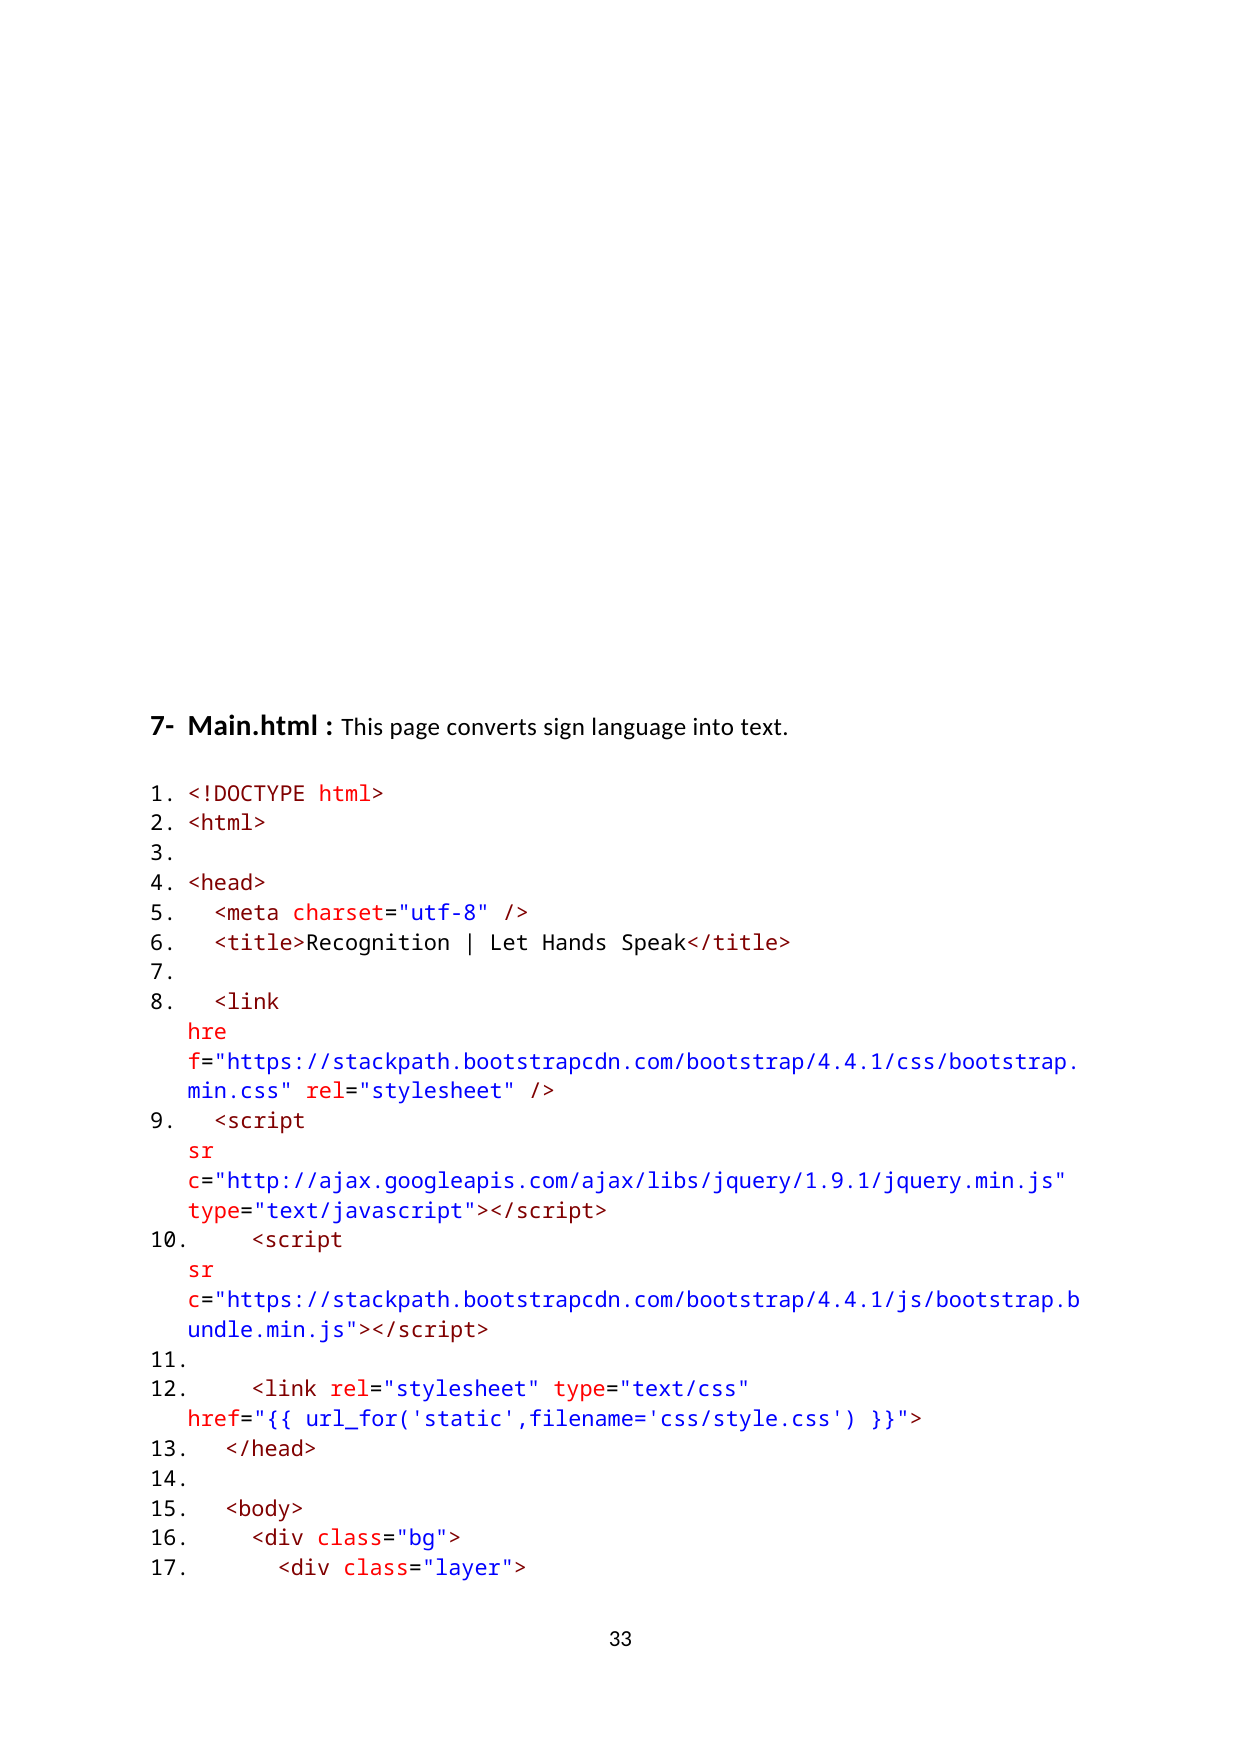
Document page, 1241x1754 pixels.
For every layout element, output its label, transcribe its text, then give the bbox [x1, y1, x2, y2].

list <body> [150, 1492, 1090, 1522]
list <!DOCTYPE html> [150, 777, 1090, 807]
list </head> [150, 1433, 1090, 1463]
list Main.html : This page converts sign language into text. [150, 707, 1090, 742]
list <head> [150, 867, 1090, 897]
list <html> [150, 807, 1090, 837]
list <div class="layer"> [150, 1552, 1090, 1582]
list <title>Recognition | Let Hands Speak</title> [150, 926, 1090, 956]
list <meta charset="utf-8" /> [150, 897, 1090, 926]
list <script src="http://ajax.googleapis.com/ajax/libs/jquery/1.9.1/jquery.min.js" type="text/javascript"></script> [150, 1105, 1090, 1224]
list <link href="https://stackpath.bootstrapcdn.com/bootstrap/4.4.1/css/bootstrap.min.css" rel="stylesheet" /> [150, 986, 1090, 1105]
list <script src="https://stackpath.bootstrapcdn.com/bootstrap/4.4.1/js/bootstrap.bundle.min.js"></script> [150, 1224, 1090, 1343]
list <div class="bg"> [150, 1522, 1090, 1552]
list <link rel="stylesheet" type="text/css" href="{{ url_for('static',filename='css/style.css') }}"> [150, 1373, 1090, 1433]
